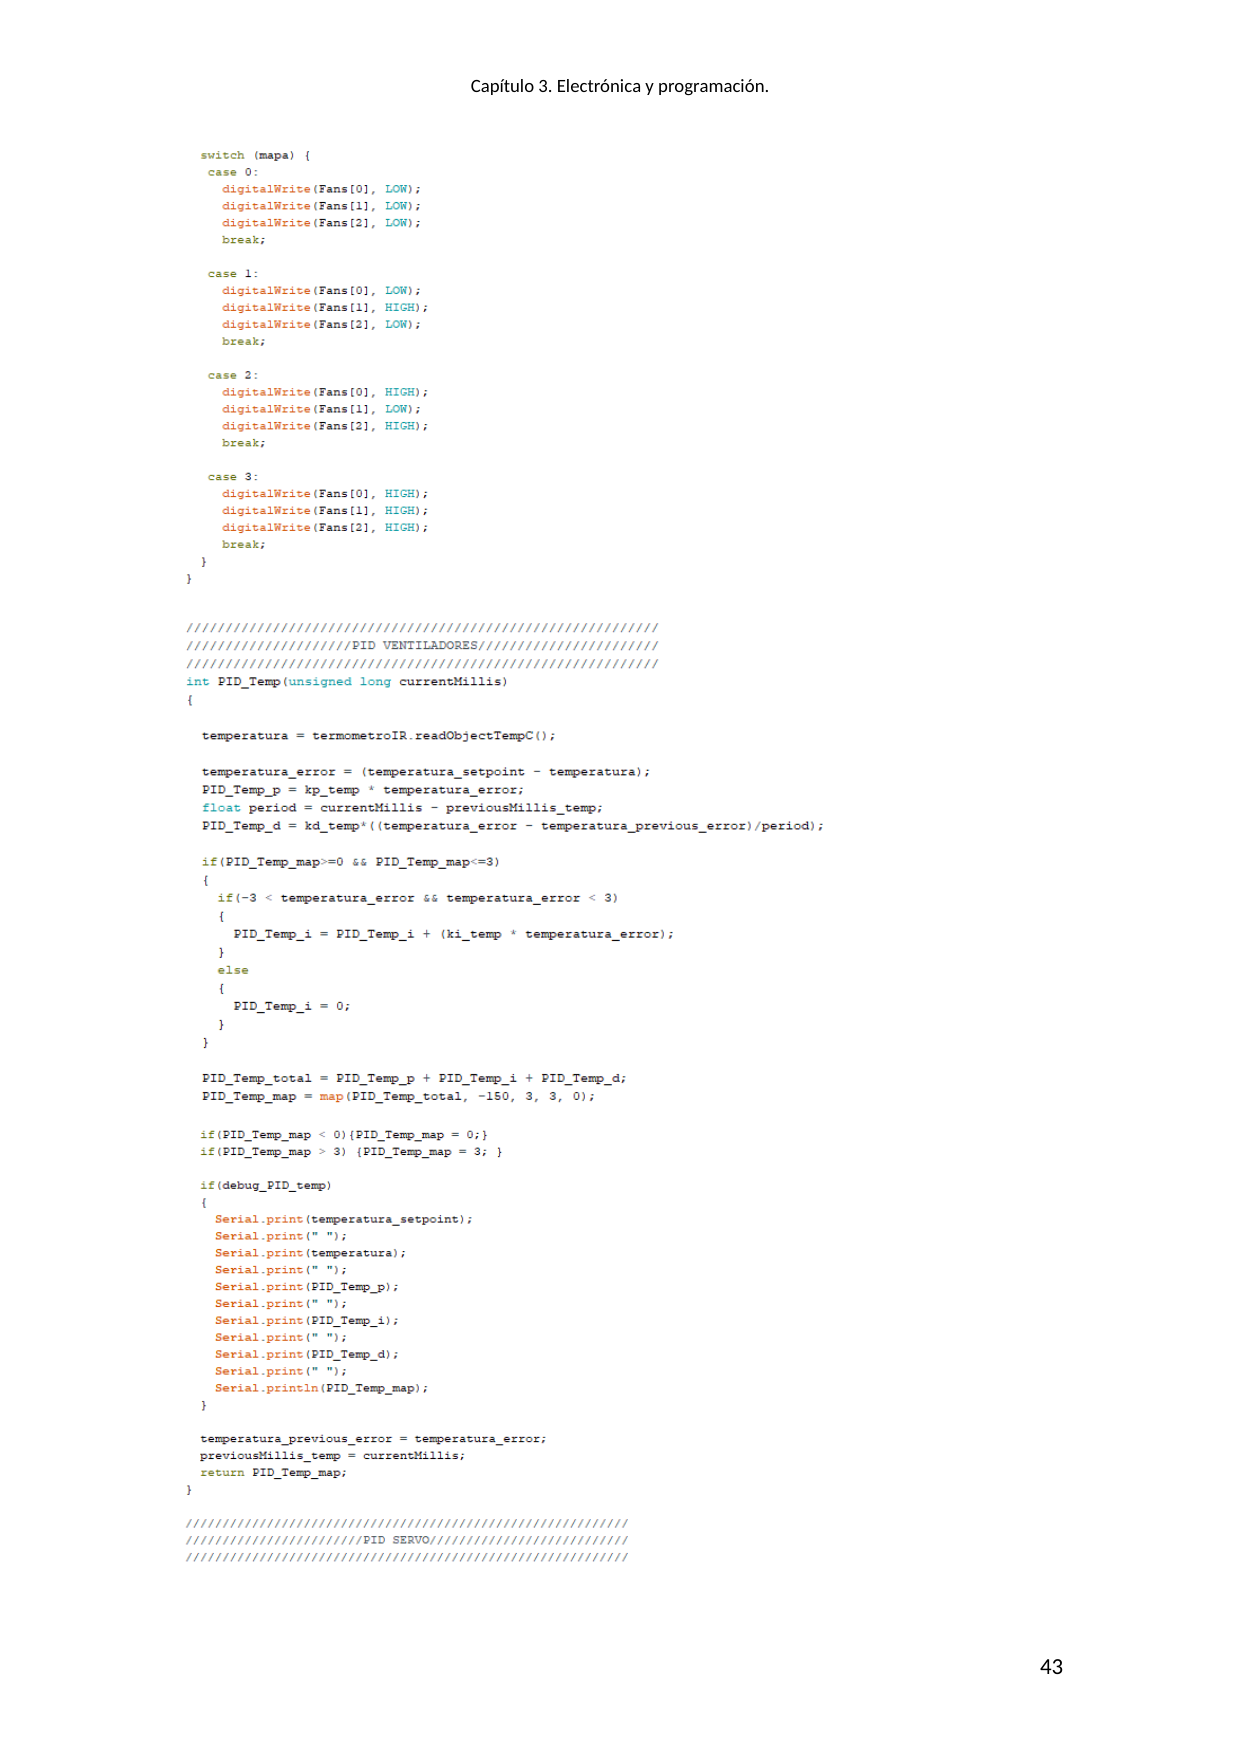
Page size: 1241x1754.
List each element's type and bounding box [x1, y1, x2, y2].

picture [177, 1116, 1063, 1572]
picture [177, 147, 1063, 605]
picture [177, 612, 1063, 1109]
